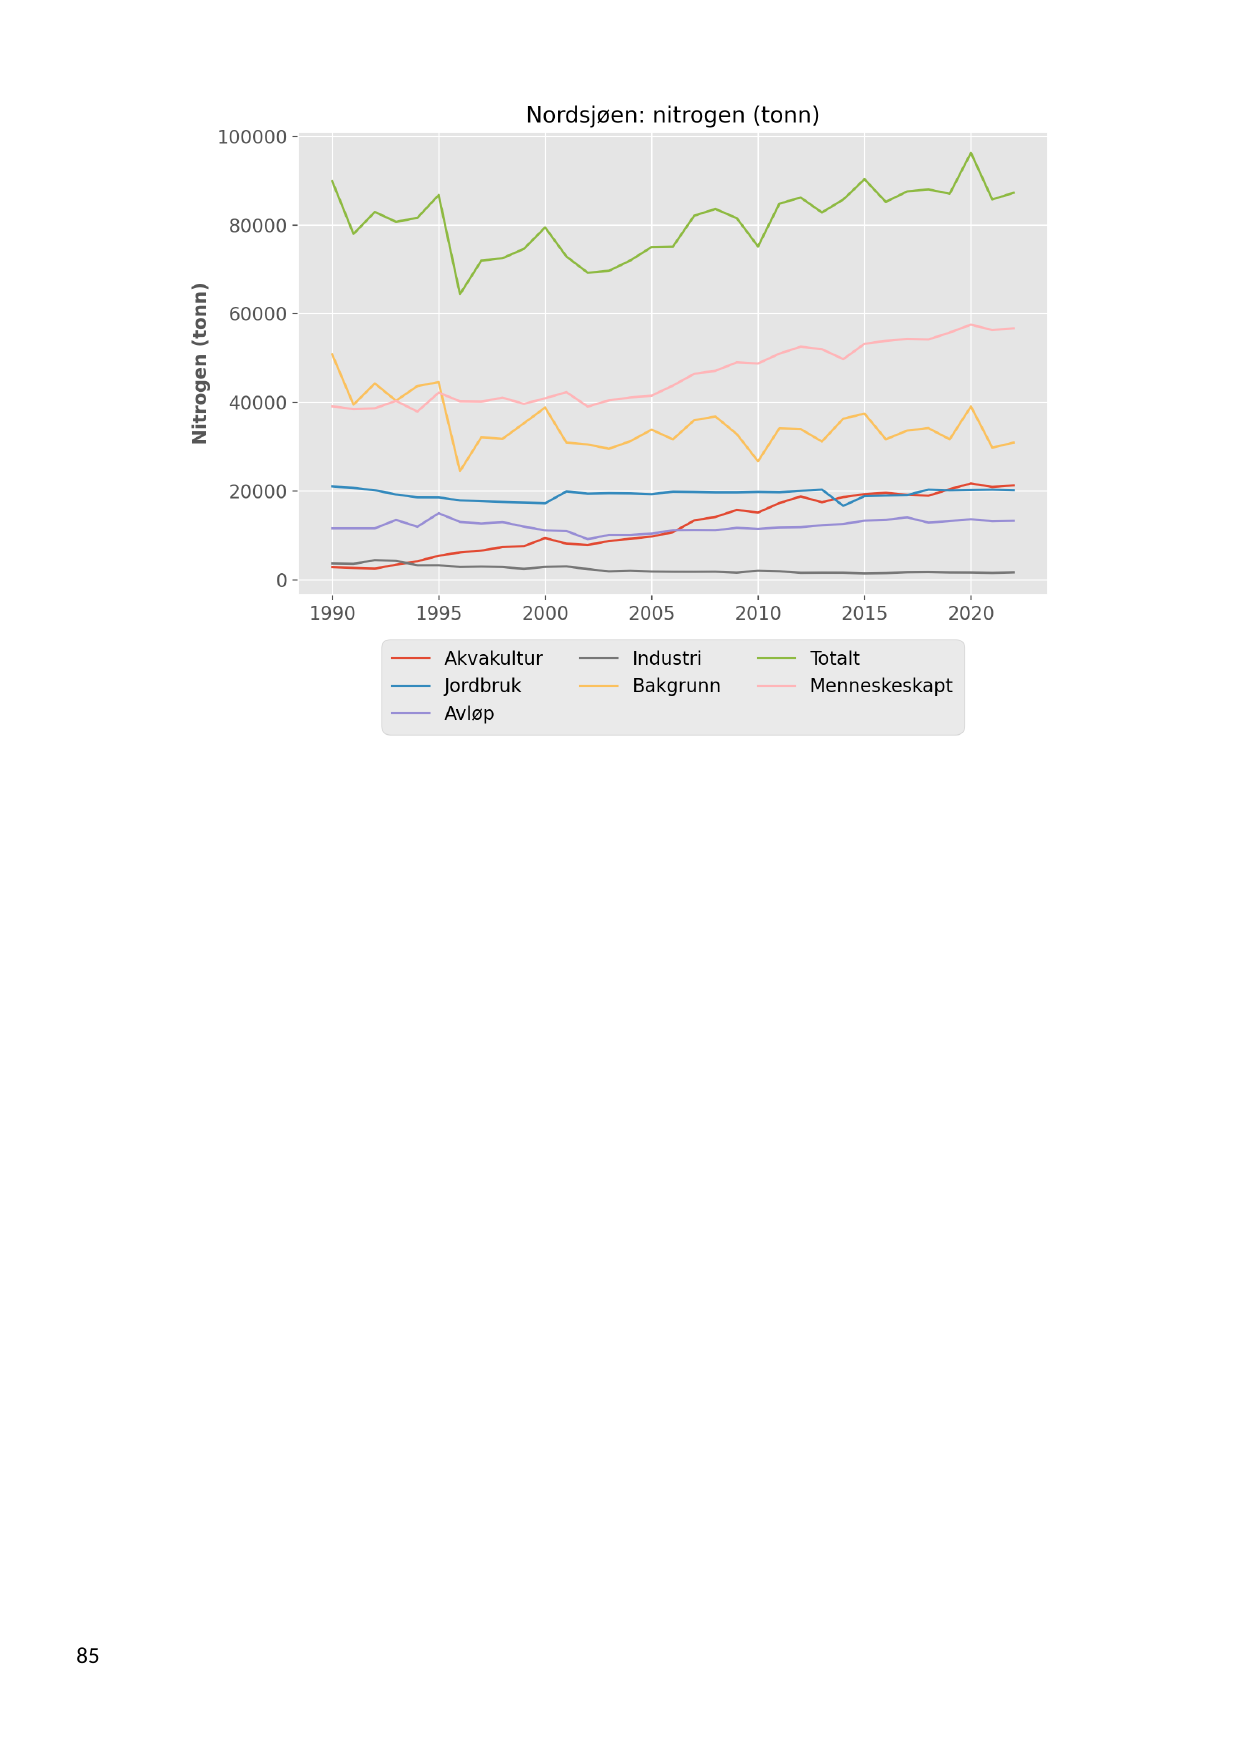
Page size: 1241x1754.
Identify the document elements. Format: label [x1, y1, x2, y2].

picture [177, 90, 1063, 755]
